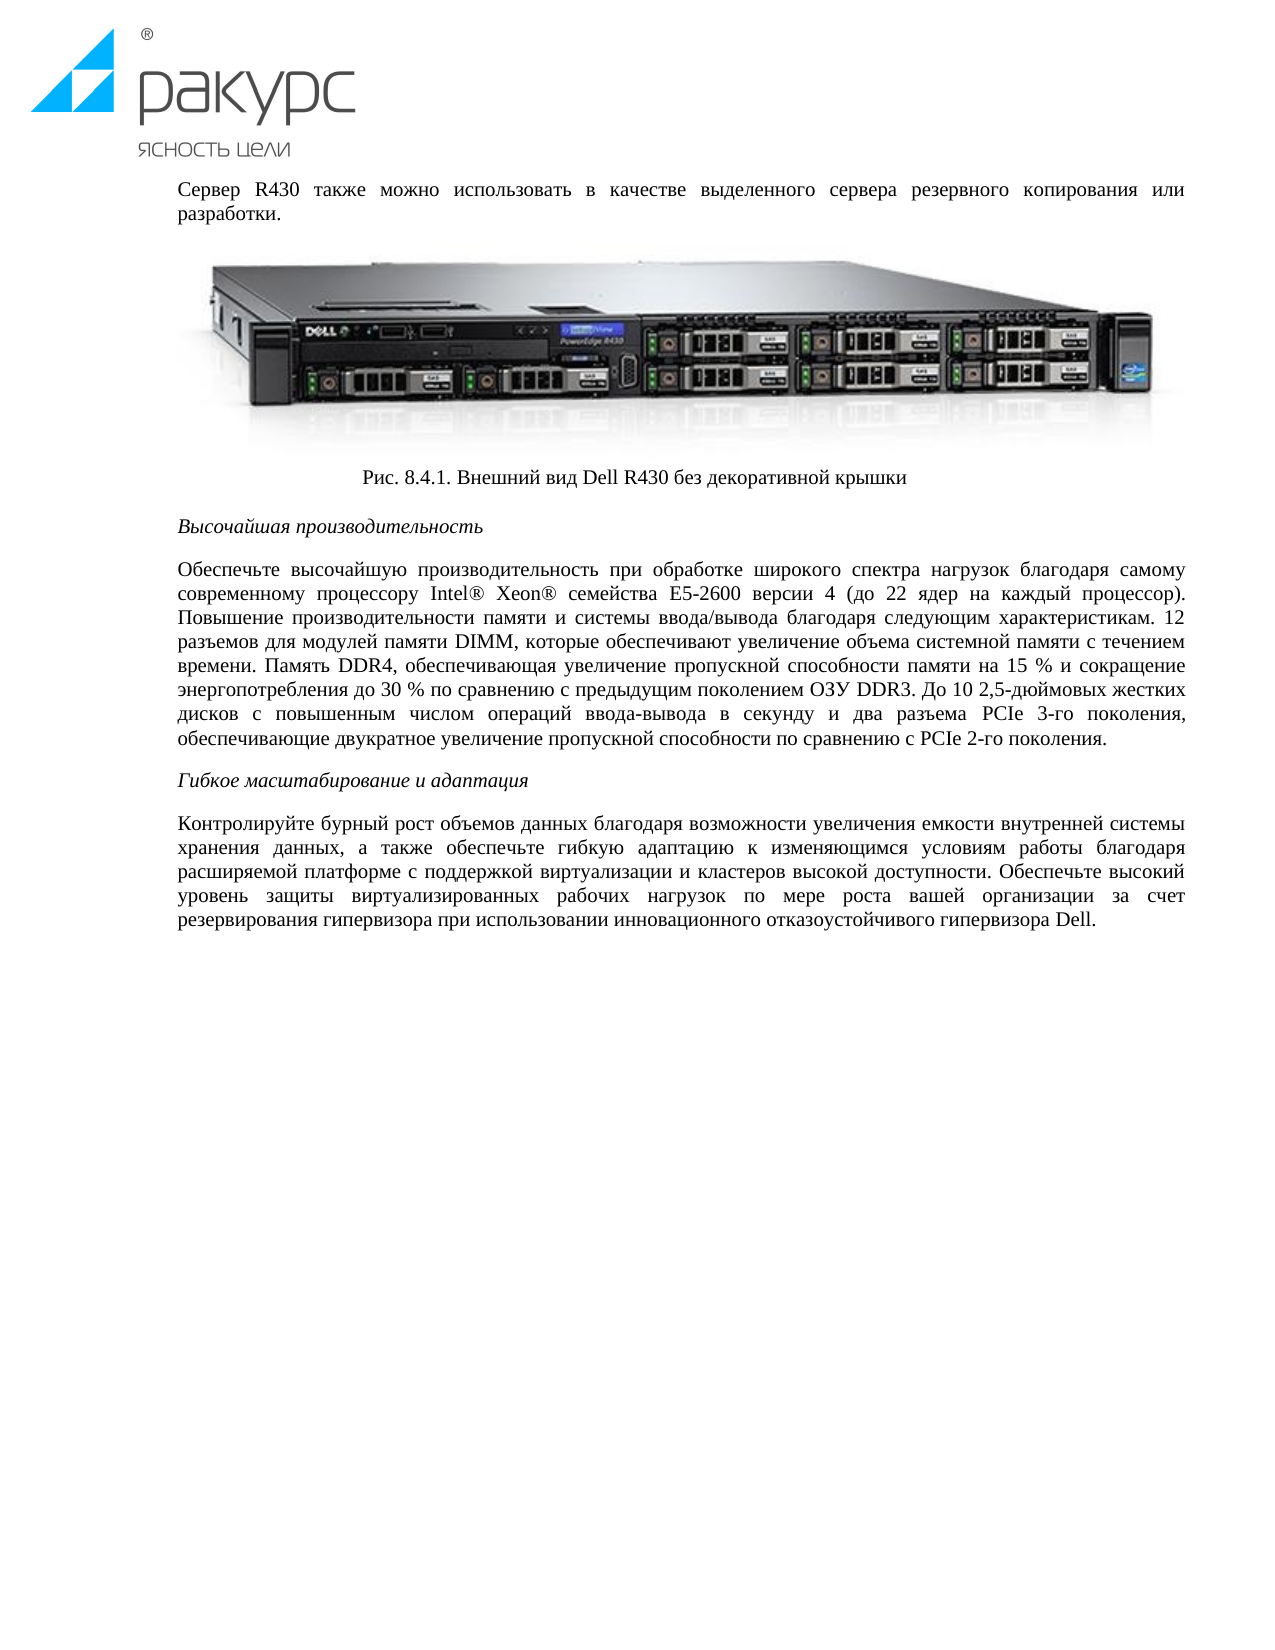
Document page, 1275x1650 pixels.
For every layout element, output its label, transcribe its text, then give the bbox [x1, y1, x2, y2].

text Контролируйте бурный рост объемов данных благодаря возможности увеличения емкости внутренней системы хранения данных, а также обеспечьте гибкую адаптацию к изменяющимся условиям работы благодаря расширяемой платформе с поддержкой виртуализации и кластеров высокой доступности. Обеспечьте высокий уровень защиты виртуализированных рабочих нагрузок по мере роста вашей организации за счет резервирования гипервизора при использовании инновационного отказоустойчивого гипервизора Dell. [177, 811, 1186, 931]
text Гибкое масштабирование и адаптация [177, 768, 1186, 792]
picture [0, 0, 412, 182]
subtitle Внешний вид Dell R430 без декоративной крышки [177, 465, 1186, 489]
picture [177, 244, 1186, 462]
text Высочайшая производительность [177, 514, 1186, 538]
text Обеспечьте высочайшую производительность при обработке широкого спектра нагрузок благодаря самому современному процессору Intel® Xeon® семейства E5-2600 версии 4 (до 22 ядер на каждый процессор). Повышение производительности памяти и системы ввода/вывода благодаря следующим характеристикам. 12 разъемов для модулей памяти DIMM, которые обеспечивают увеличение объема системной памяти с течением времени. Память DDR4, обеспечивающая увеличение пропускной способности памяти на 15 % и сокращение энергопотребления до 30 % по сравнению с предыдущим поколением ОЗУ DDR3. До 10 2,5-дюймовых жестких дисков с повышенным числом операций ввода-вывода в секунду и два разъема PCIe 3-го поколения, обеспечивающие двукратное увеличение пропускной способности по сравнению с PCIe 2-го поколения. [177, 557, 1186, 749]
text Сервер R430 также можно использовать в качестве выделенного сервера резервного копирования или разработки. [177, 177, 1186, 225]
